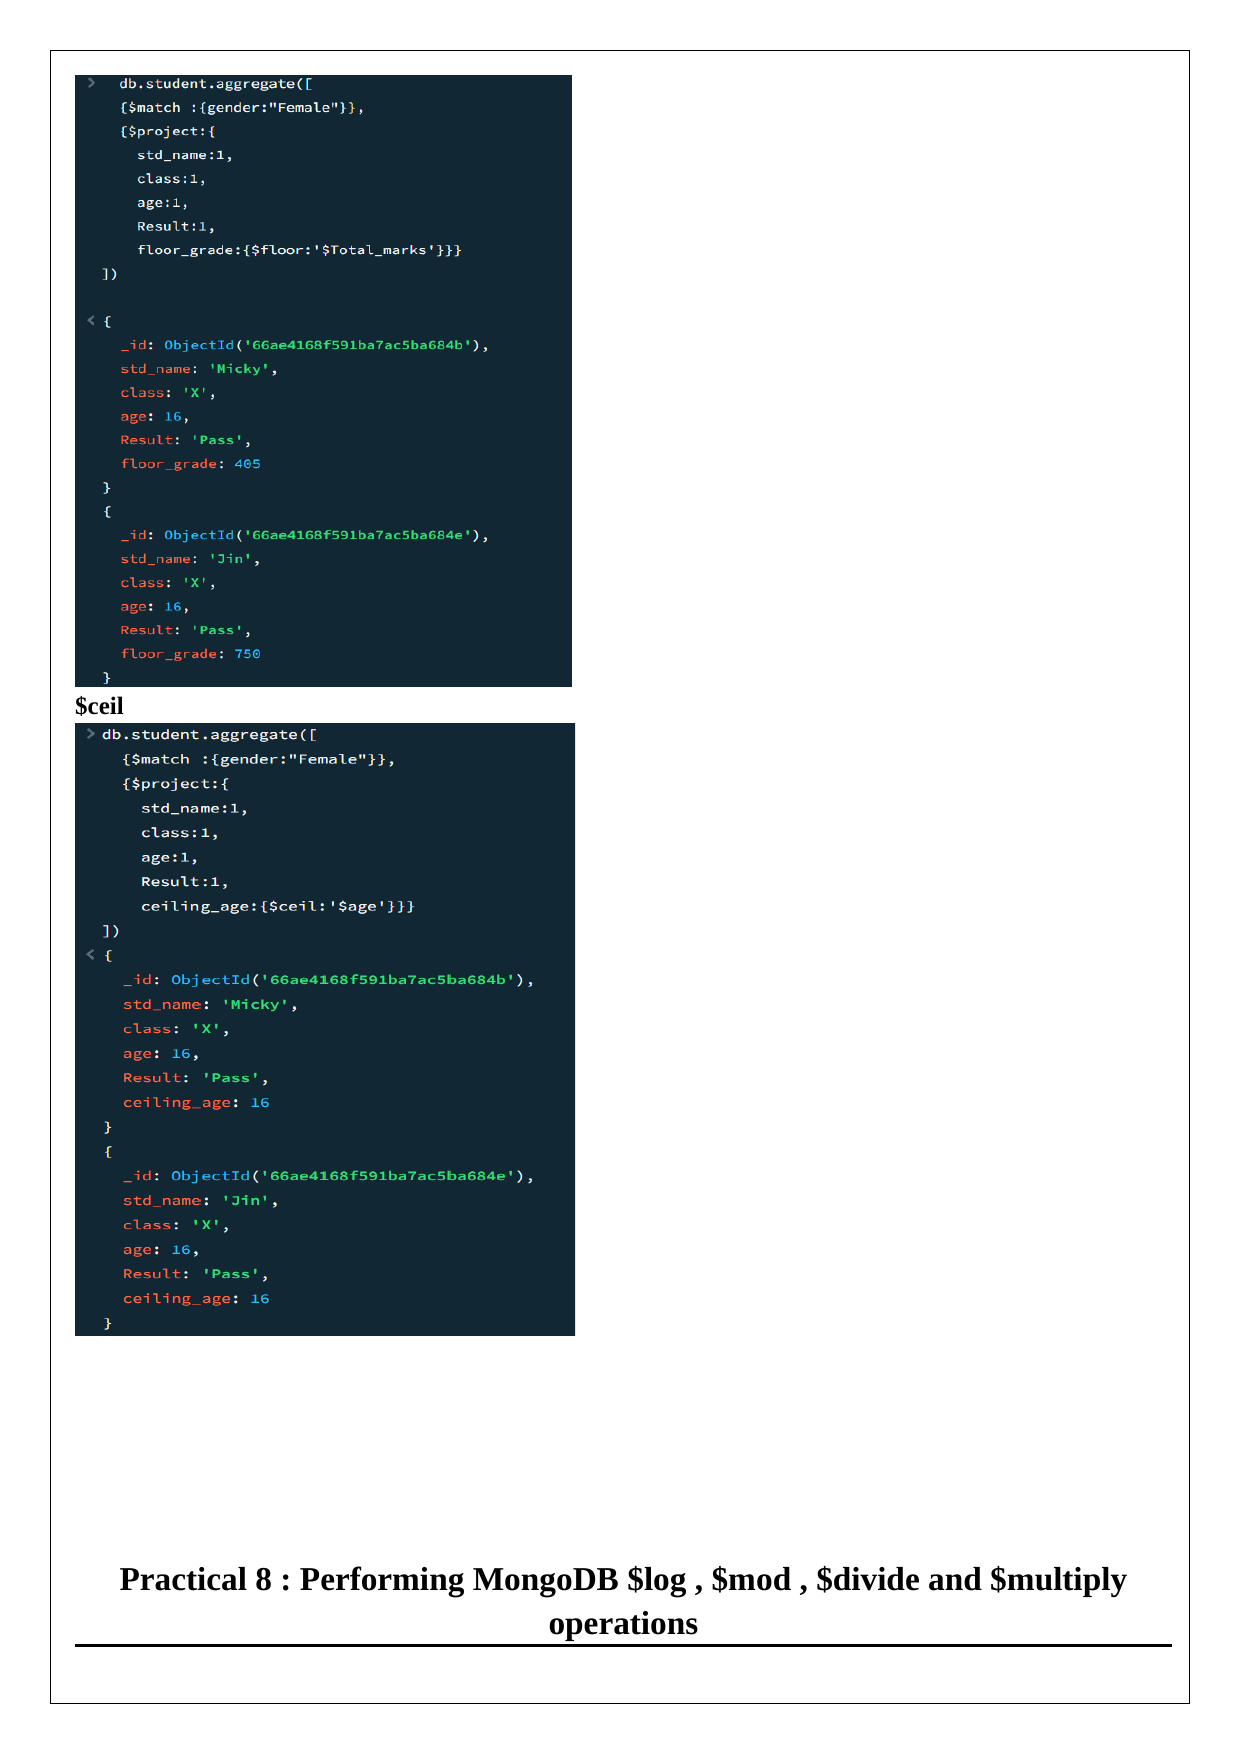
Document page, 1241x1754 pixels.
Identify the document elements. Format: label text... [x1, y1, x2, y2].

text Practical 8 : Performing MongoDB $log , $mod , $divide and $multiply operations [75, 1559, 1172, 1644]
text $ceil [75, 691, 1172, 719]
picture [75, 723, 575, 1336]
picture [75, 75, 572, 687]
